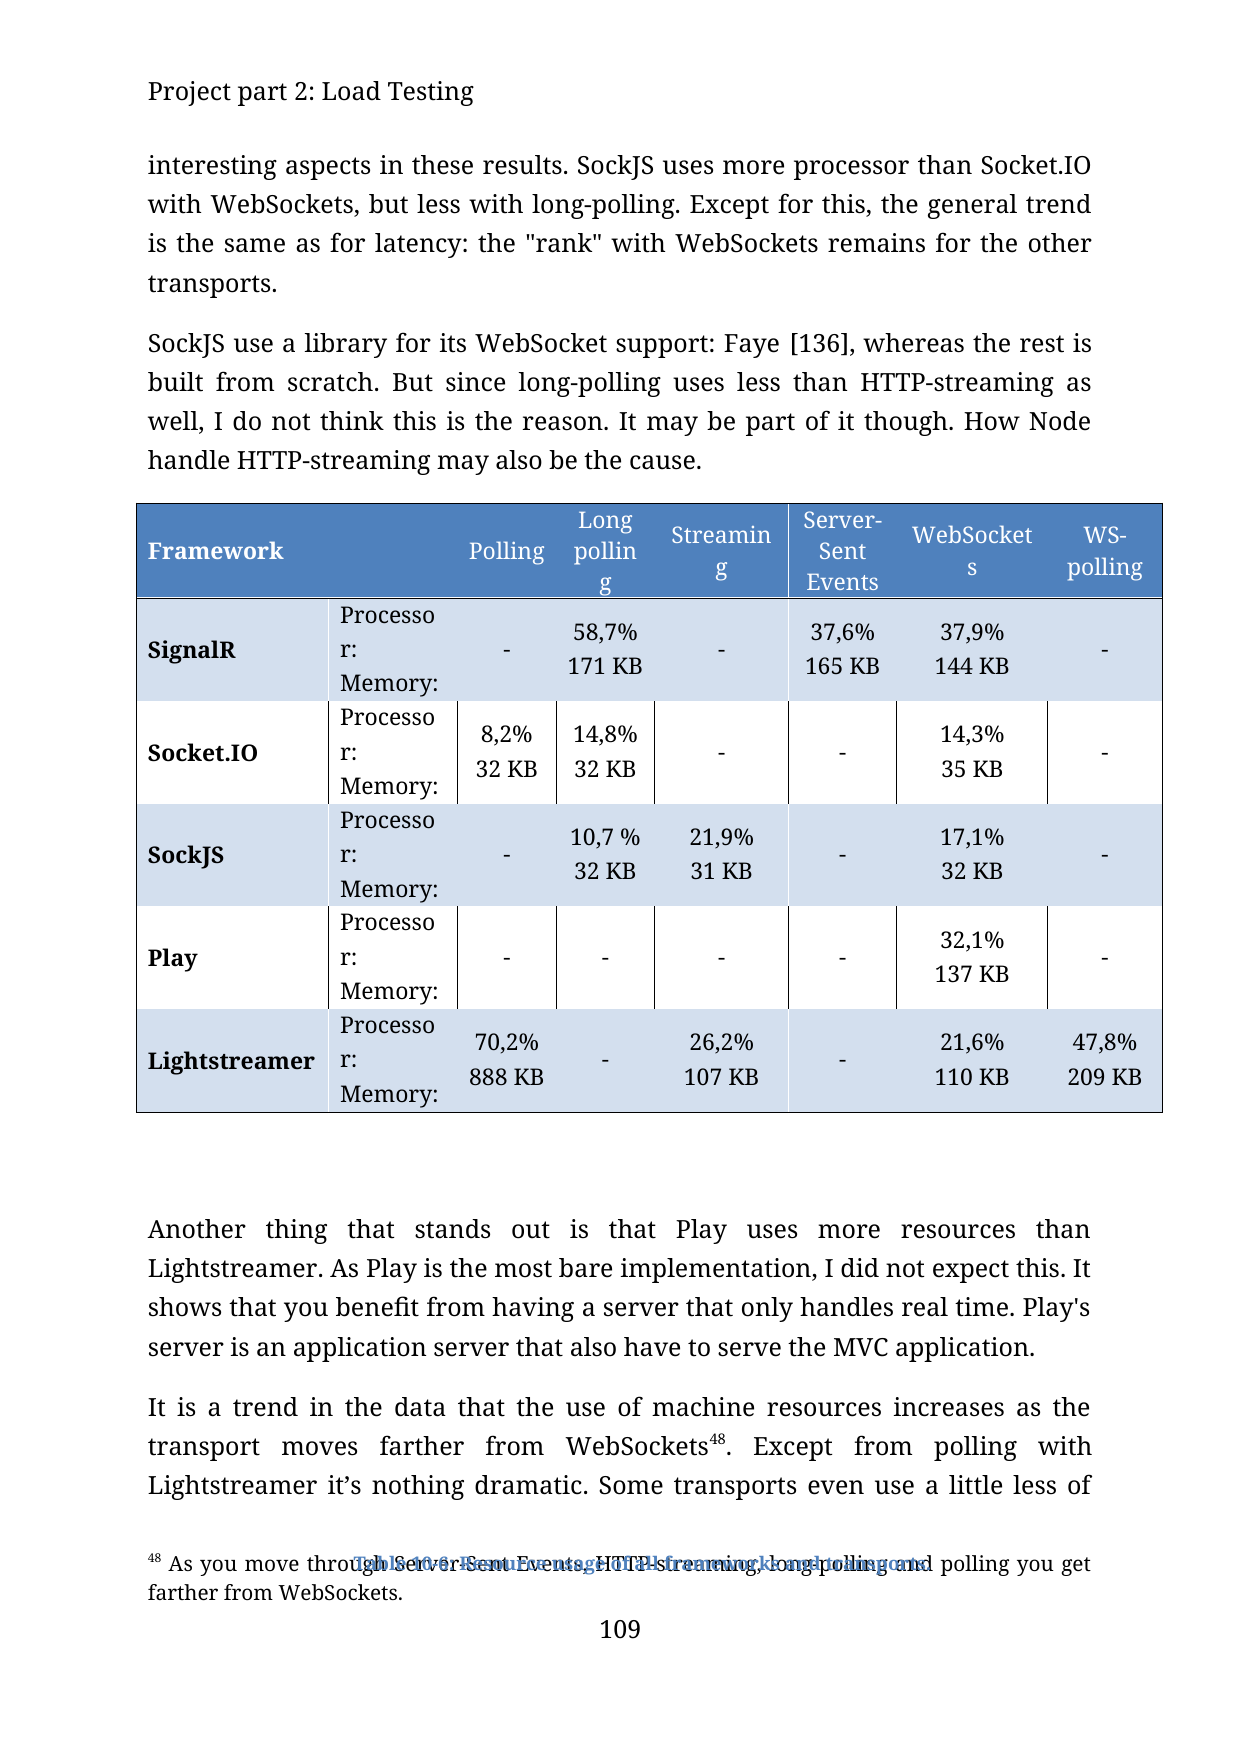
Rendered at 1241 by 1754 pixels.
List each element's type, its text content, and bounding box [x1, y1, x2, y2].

table_cell 70,2% 888 KB [457, 1009, 556, 1112]
table_cell - [789, 1009, 896, 1112]
table_cell - [789, 701, 896, 804]
table_cell - [655, 906, 788, 1009]
table_cell Socket.IO [137, 701, 328, 804]
table_cell Processor: Memory: [329, 1009, 457, 1112]
table_cell 21,6% 110 KB [896, 1009, 1048, 1112]
table_header WebSockets [896, 504, 1048, 597]
table_cell - [1048, 906, 1162, 1009]
table_header Framework [137, 504, 457, 597]
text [148, 148, 1092, 299]
table_cell 58,7% 171 KB [556, 599, 654, 701]
table_cell 32,1% 137 KB [897, 906, 1047, 1009]
table_cell 37,6% 165 KB [789, 599, 896, 701]
table_header WS-polling [1048, 504, 1162, 597]
text SockJS use a library for its WebSocket support: Faye [136], whereas the rest is built from scratch. But since long-polling uses less than HTTP-streaming as well, I do not think this is the reason. It may be part of it though. How Node handle HTTP-streaming may also be the cause. [148, 325, 1092, 477]
table_cell - [655, 701, 788, 804]
table_cell 10,7 % 32 KB [556, 804, 654, 906]
table_header Server-Sent Events [789, 504, 896, 597]
table_cell - [457, 804, 556, 906]
table_cell Processor: Memory: [329, 701, 457, 804]
table_header Long polling [556, 504, 654, 597]
table_cell 17,1% 32 KB [896, 804, 1048, 906]
table_cell Processor: Memory: [329, 906, 457, 1009]
table_cell - [654, 599, 788, 701]
table_cell - [1048, 701, 1162, 804]
table_cell Lightstreamer [137, 1009, 328, 1112]
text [148, 1389, 1092, 1502]
table_cell 14,3% 35 KB [897, 701, 1047, 804]
table_cell - [556, 1009, 654, 1112]
table_cell - [1048, 599, 1162, 701]
table_header Polling [457, 504, 556, 597]
table_cell 8,2% 32 KB [458, 701, 556, 804]
table_cell Processor: Memory: [329, 804, 457, 906]
table_header Streaming [654, 504, 788, 597]
table_cell - [1048, 804, 1162, 906]
table_cell 26,2% 107 KB [654, 1009, 788, 1112]
table_cell 14,8% 32 KB [557, 701, 654, 804]
table_cell 47,8% 209 KB [1048, 1009, 1162, 1112]
text Another thing that stands out is that Play uses more resources than Lightstreamer. As Play is the most bare implementation, I did not expect this. It shows that you benefit from having a server that only handles real time. Play's server is an application server that also have to serve the MVC application. [148, 1173, 1092, 1363]
table_cell - [789, 906, 896, 1009]
table_cell - [457, 599, 556, 701]
table_cell SockJS [137, 804, 328, 906]
table_cell SignalR [137, 599, 328, 701]
table_cell - [458, 906, 556, 1009]
table_cell 21,9% 31 KB [654, 804, 788, 906]
table_cell - [557, 906, 654, 1009]
table_cell 37,9% 144 KB [896, 599, 1048, 701]
table_cell - [789, 804, 896, 906]
table_cell Processor: Memory: [329, 599, 457, 701]
table_cell Play [137, 906, 328, 1009]
